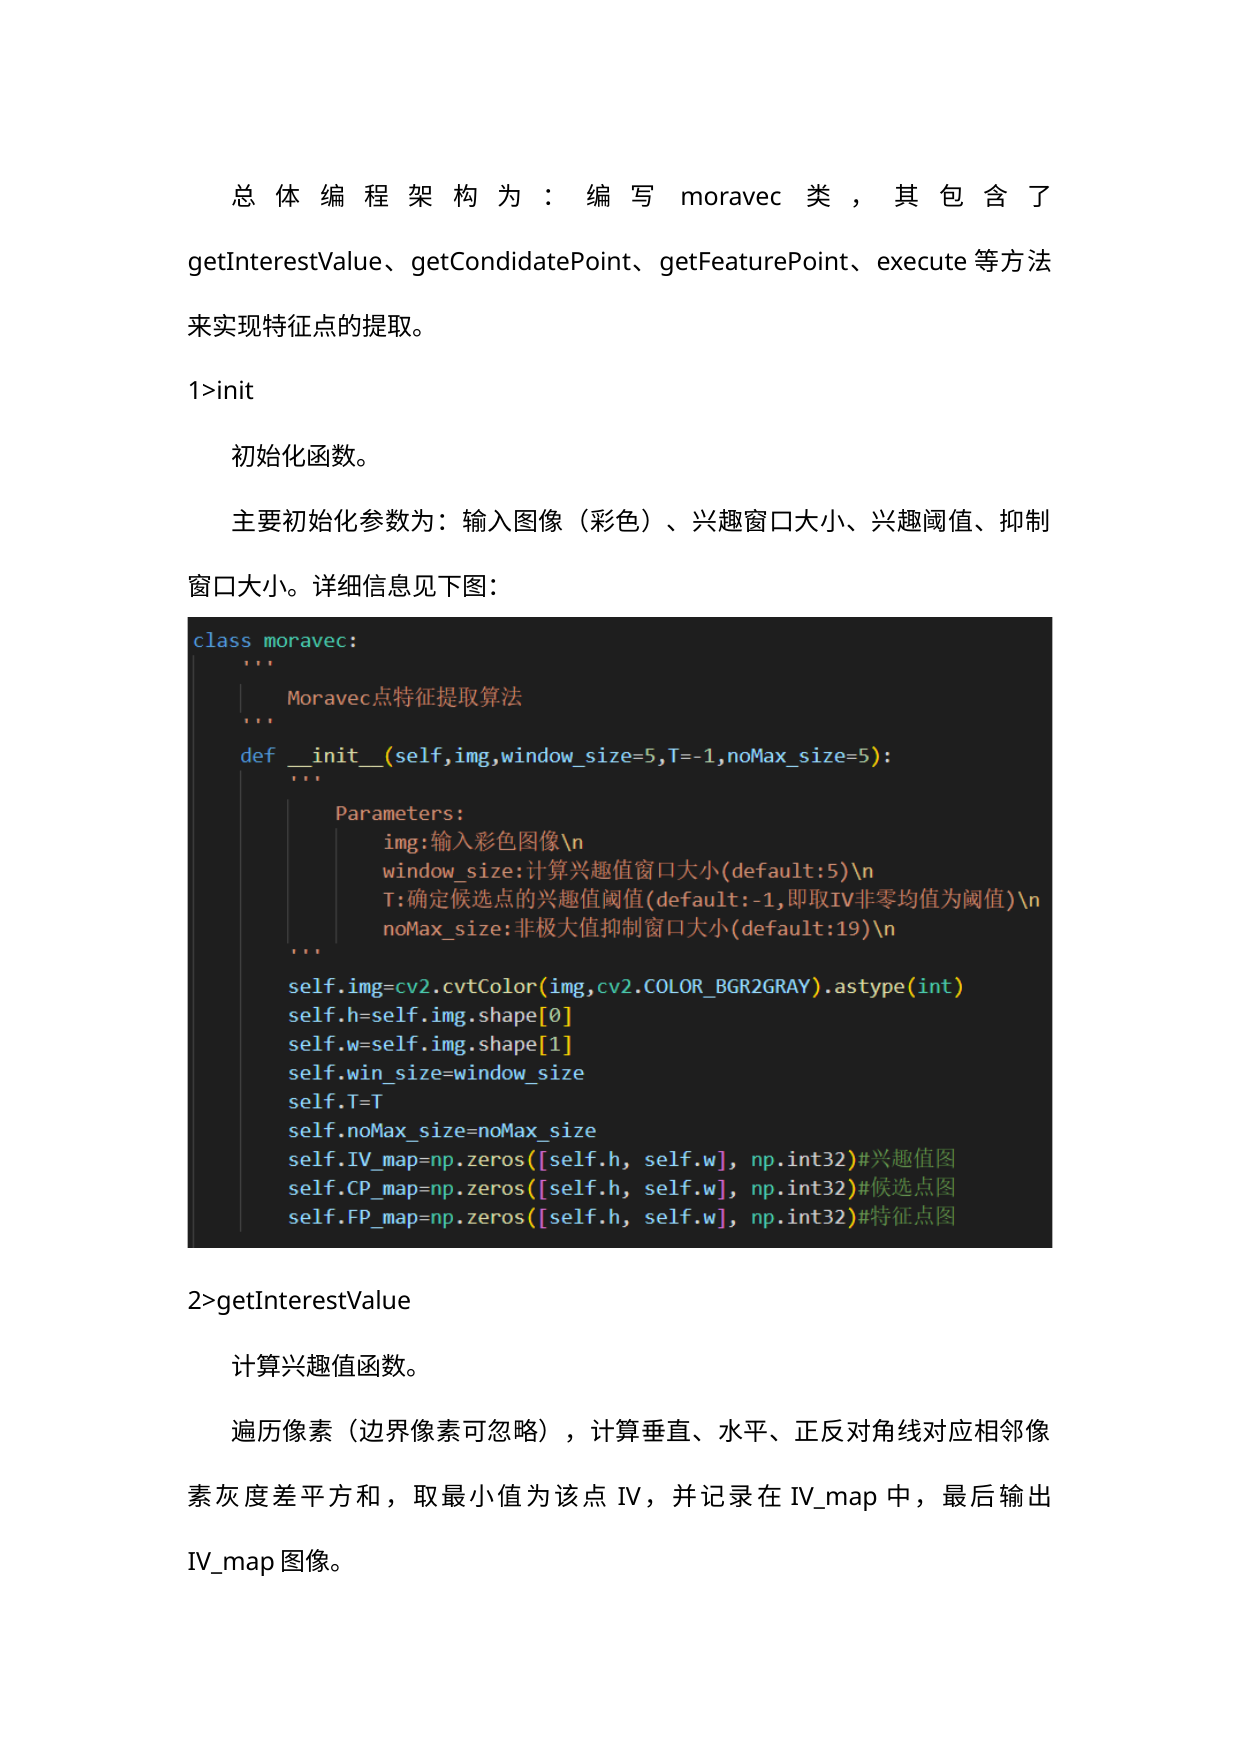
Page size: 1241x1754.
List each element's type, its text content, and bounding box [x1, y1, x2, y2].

list 主要初始化参数为：输入图像（彩色）、兴趣窗口大小、兴趣阈值、抑制窗口大小。详细信息见下图： [187, 487, 1053, 617]
list getInterestValue [187, 1267, 1053, 1332]
list 计算兴趣值函数。 [187, 1332, 1053, 1397]
list 总体编程架构为：编写moravec类，其包含了getInterestValue、getCondidatePoint、getFeaturePoint、execute等方法来实现特征点的提取。 [187, 162, 1053, 357]
list 初始化函数。 [187, 422, 1053, 487]
picture [187, 617, 1053, 1248]
list 遍历像素（边界像素可忽略），计算垂直、水平、正反对角线对应相邻像素灰度差平方和，取最小值为该点IV，并记录在IV_map中，最后输出IV_map图像。 [187, 1397, 1053, 1592]
list init [187, 357, 1053, 422]
